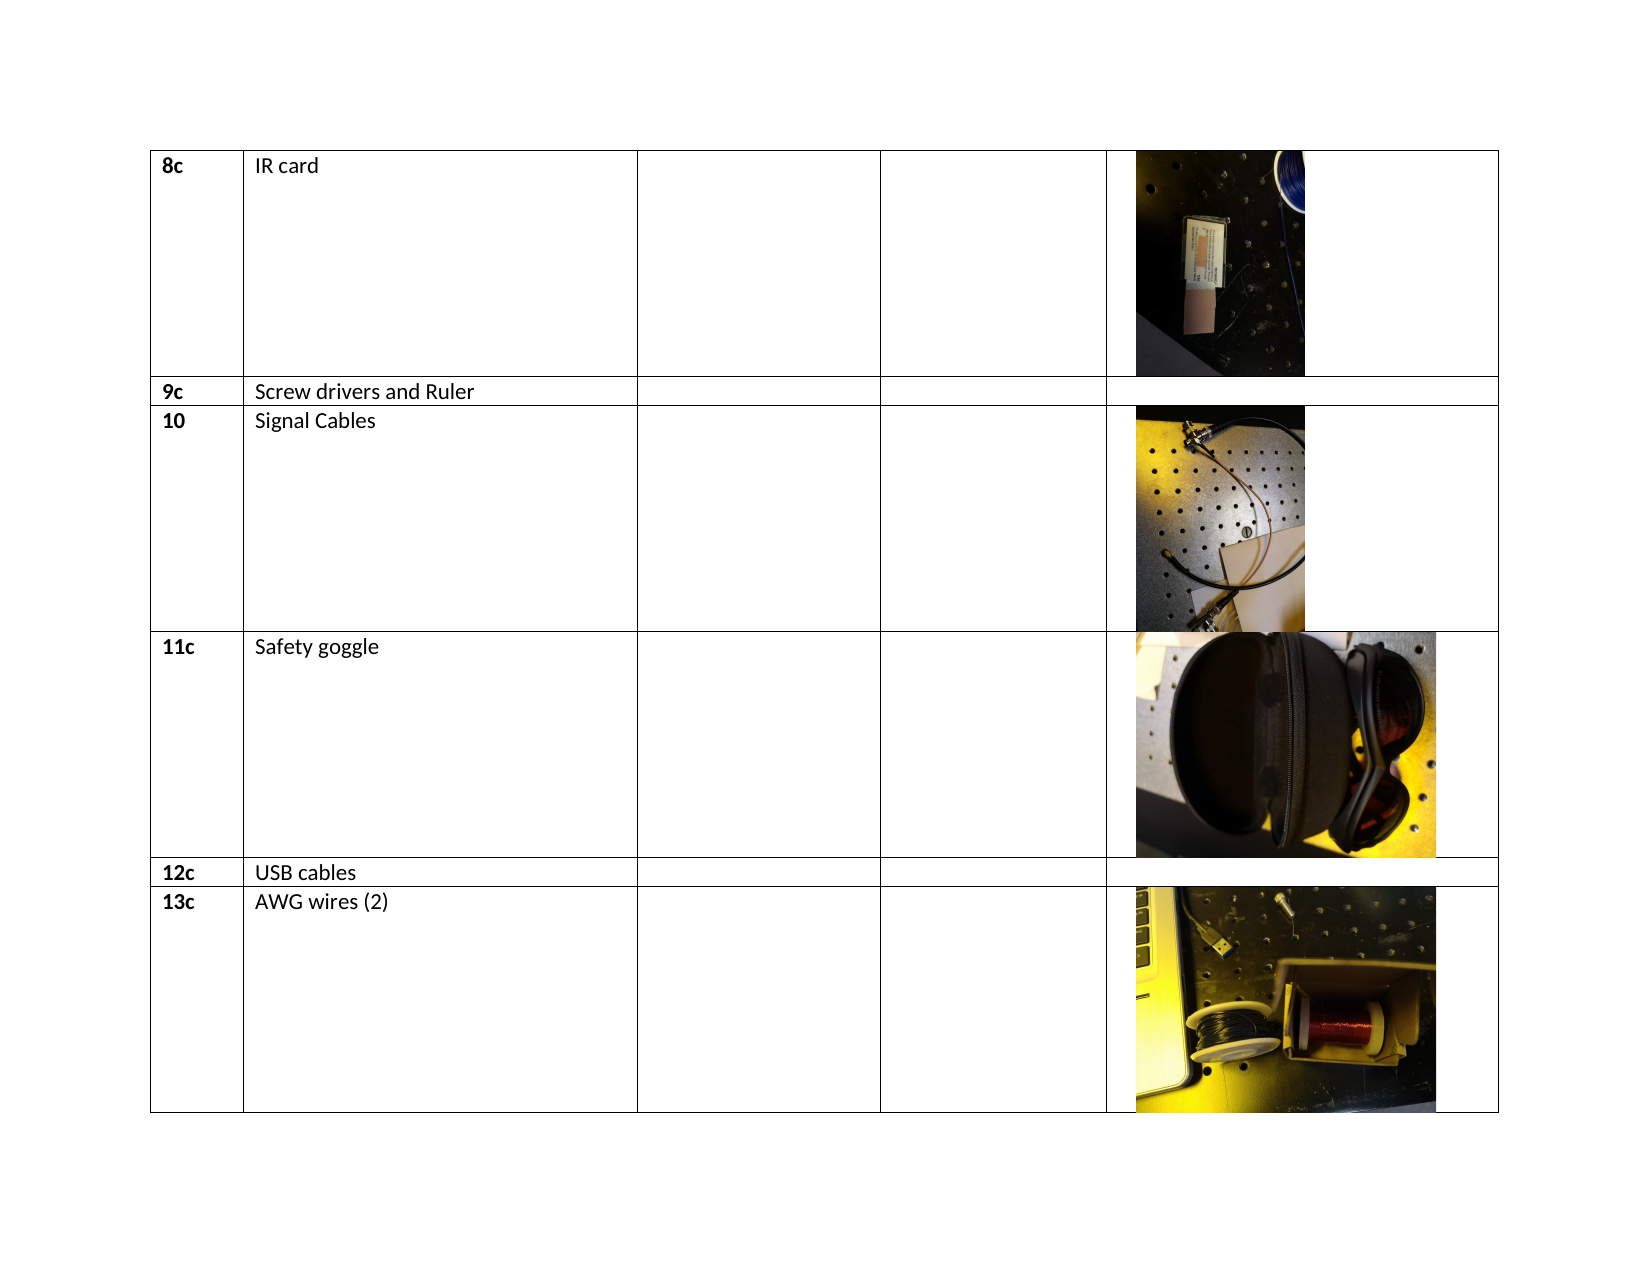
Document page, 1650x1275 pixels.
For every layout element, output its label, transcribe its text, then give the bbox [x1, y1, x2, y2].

table_cell [881, 377, 1106, 405]
table_cell [1107, 858, 1498, 886]
table_cell [638, 151, 880, 376]
table_cell [881, 887, 1106, 1112]
table_cell [638, 858, 880, 886]
table_cell [881, 858, 1106, 886]
table_cell [638, 406, 880, 631]
table_cell [1437, 632, 1498, 857]
table_cell [1305, 151, 1498, 376]
table_cell [1107, 151, 1136, 376]
table_cell 12c [151, 858, 243, 886]
table_cell [638, 377, 880, 405]
table_cell [638, 887, 880, 1112]
table_cell [1437, 887, 1498, 1112]
table_cell AWG wires (2) [244, 887, 637, 1112]
table_cell [638, 632, 880, 857]
table_cell IR card [244, 151, 637, 376]
table_cell Safety goggle [244, 632, 637, 857]
table_cell 11c [151, 632, 243, 857]
table_cell [1107, 632, 1136, 857]
table_cell 13c [151, 887, 243, 1112]
table_cell 8c [151, 151, 243, 376]
table_cell 9c [151, 377, 243, 405]
table_cell [881, 406, 1106, 631]
table_cell USB cables [244, 858, 637, 886]
table_cell [1305, 406, 1498, 631]
table_cell Screw drivers and Ruler [244, 377, 637, 405]
table_cell 10 [151, 406, 243, 631]
table_cell [1107, 887, 1136, 1112]
table_cell Signal Cables [244, 406, 637, 631]
table_cell [1107, 406, 1136, 631]
table_cell [881, 151, 1106, 376]
table_cell [1107, 377, 1498, 405]
table_cell [881, 632, 1106, 857]
